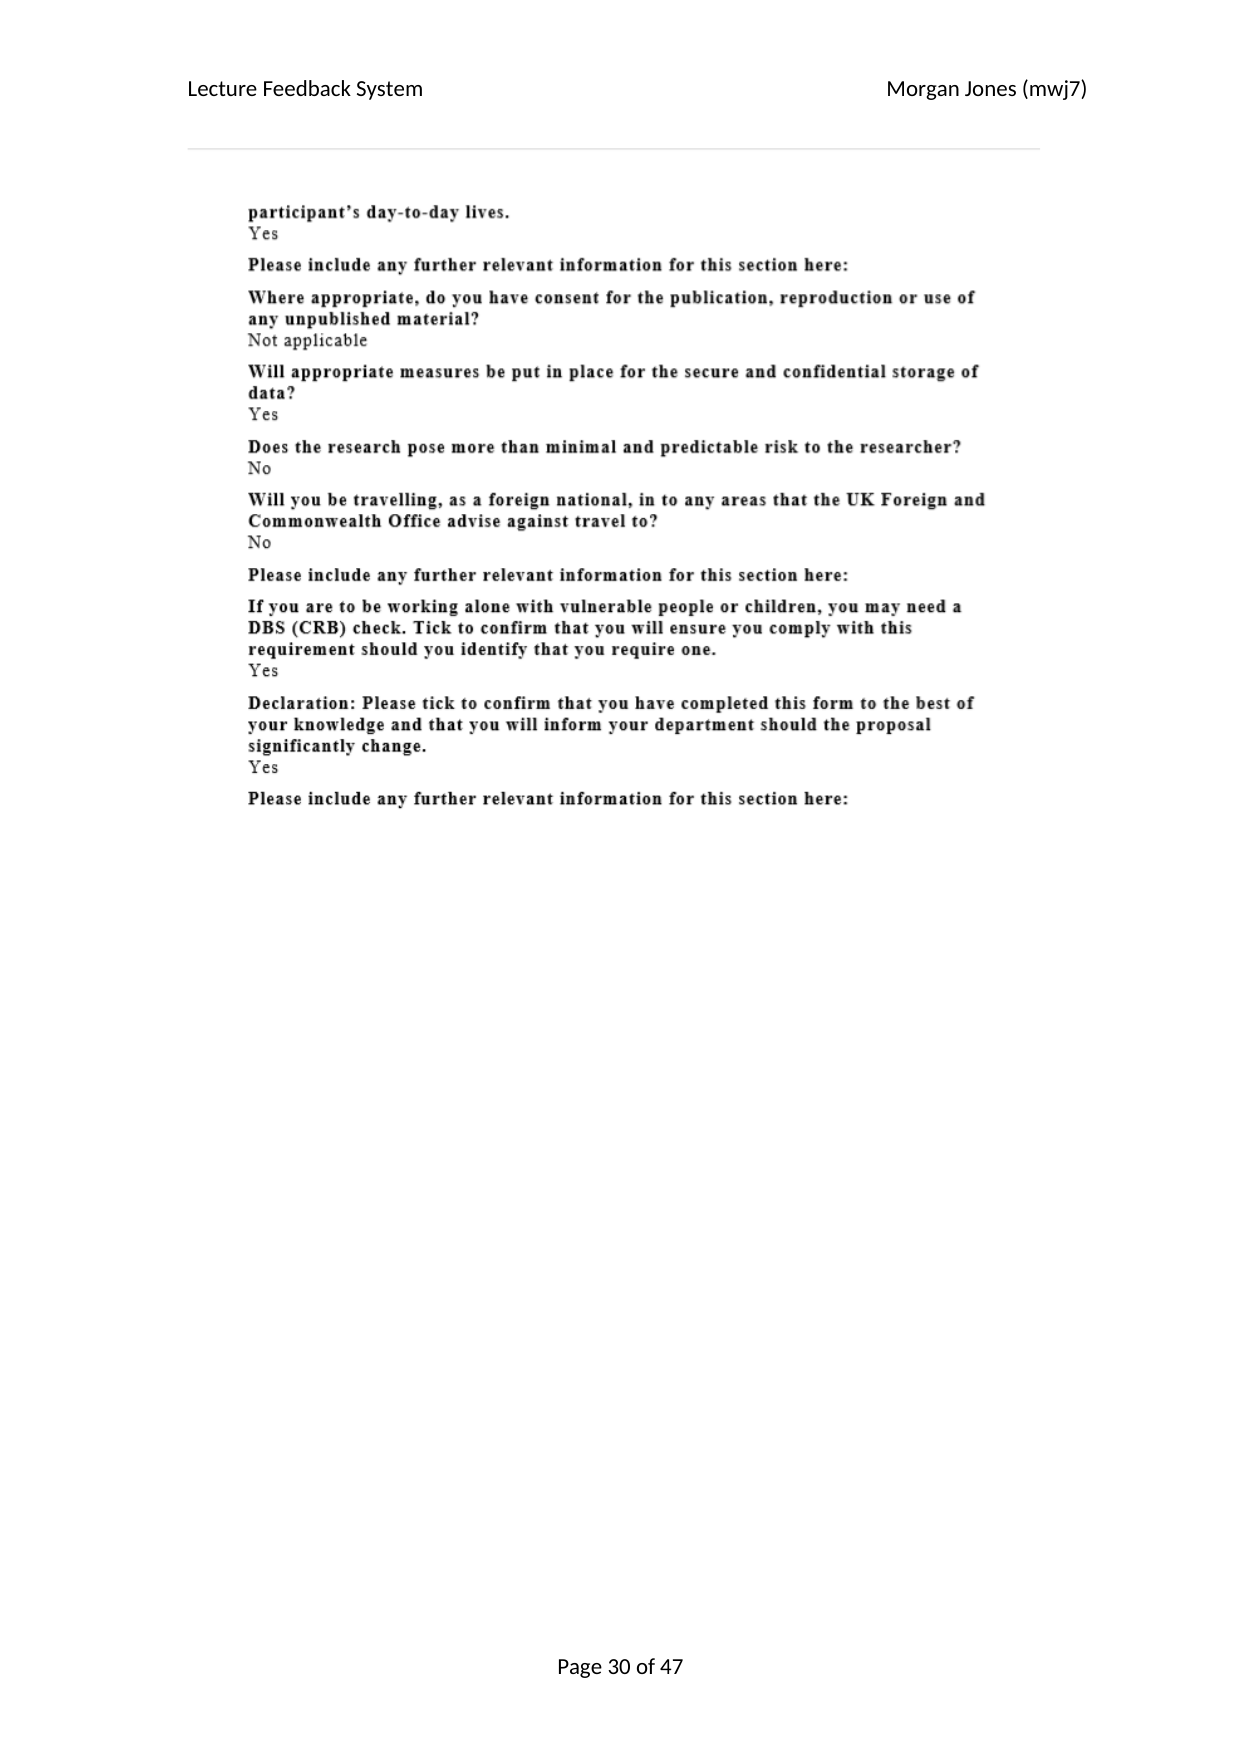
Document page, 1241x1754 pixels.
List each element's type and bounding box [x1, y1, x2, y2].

picture [187, 148, 1041, 1316]
